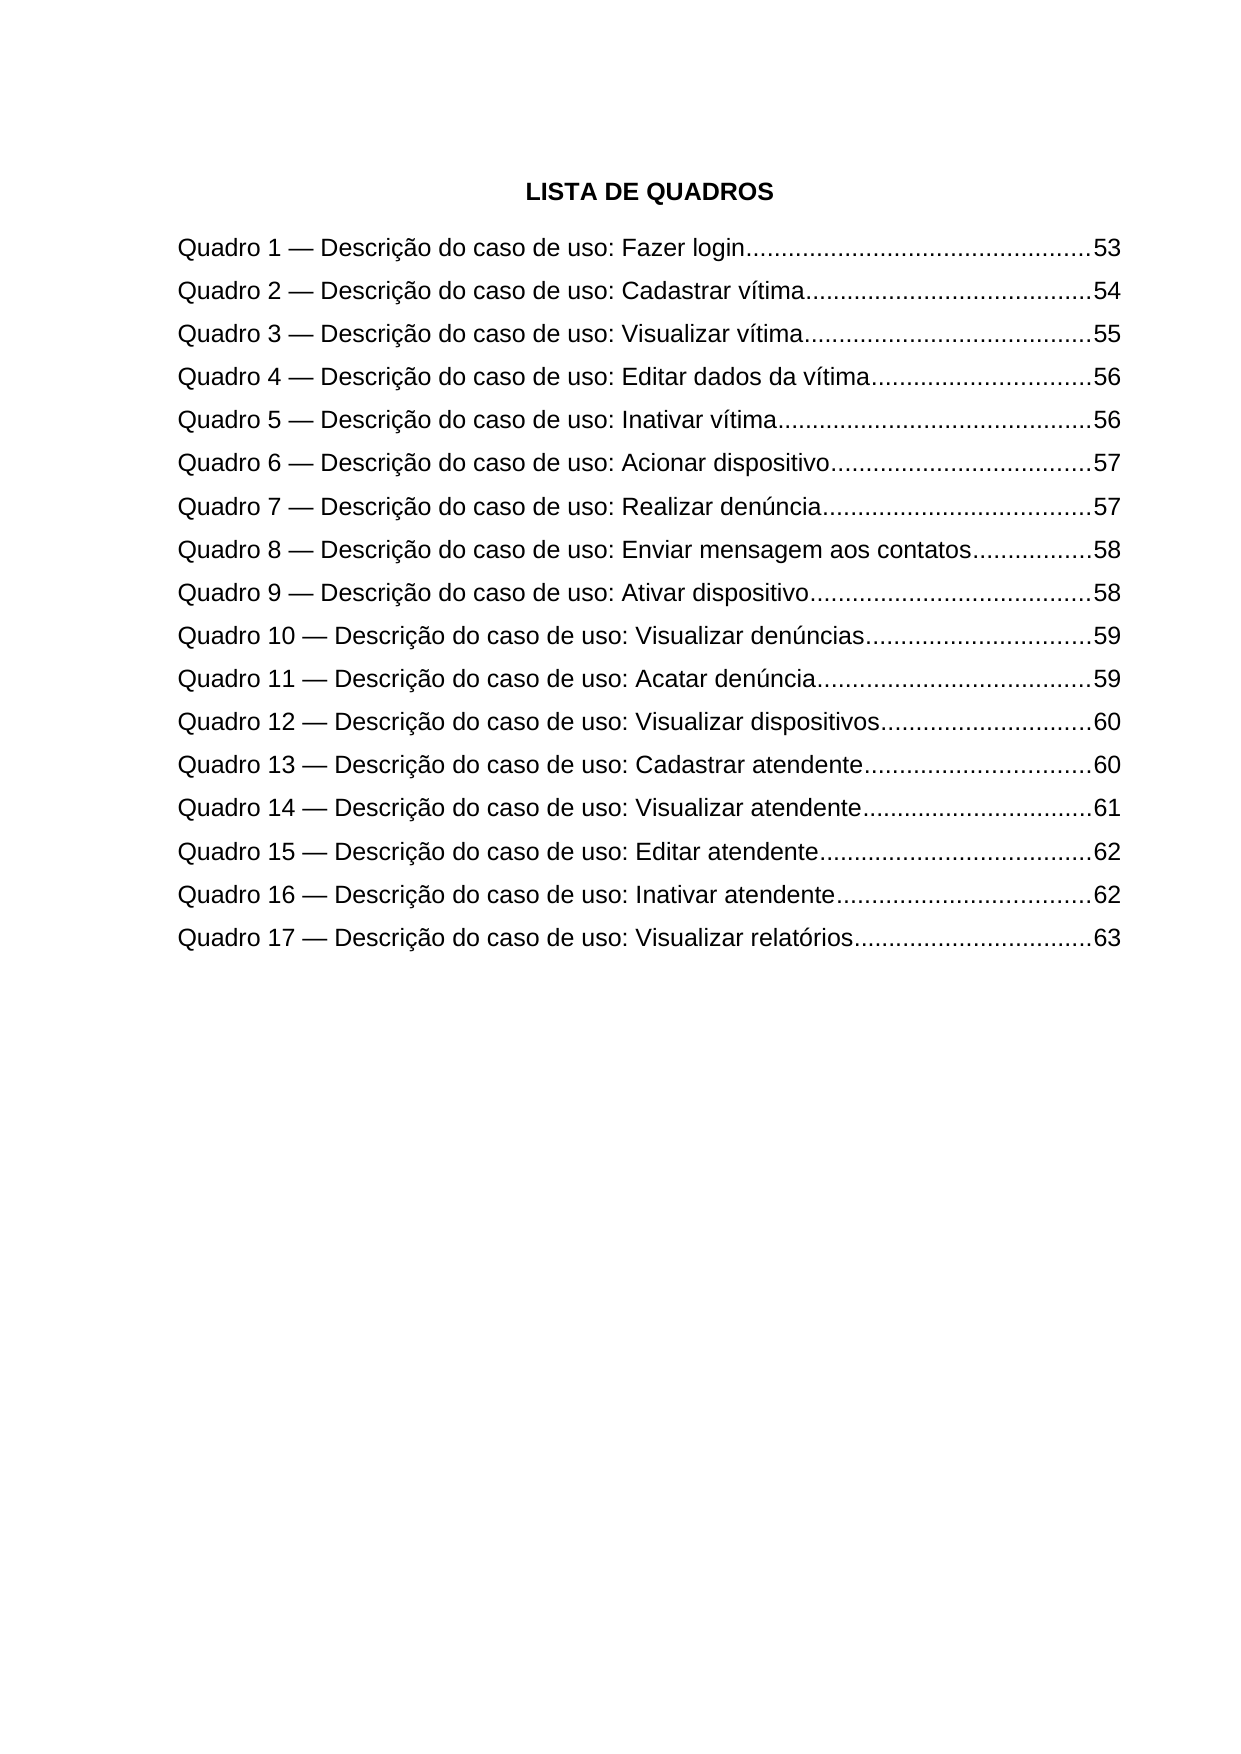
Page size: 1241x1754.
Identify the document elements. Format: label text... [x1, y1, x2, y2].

text Quadro 8 — Descrição do caso de uso: Enviar mensagem aos contatos 58 [177, 535, 1122, 563]
text Quadro 3 — Descrição do caso de uso: Visualizar vítima 55 [177, 319, 1122, 348]
text Quadro 13 — Descrição do caso de uso: Cadastrar atendente 60 [177, 750, 1122, 779]
text Quadro 14 — Descrição do caso de uso: Visualizar atendente 61 [177, 793, 1122, 822]
text Quadro 7 — Descrição do caso de uso: Realizar denúncia 57 [177, 492, 1122, 520]
text Quadro 1 — Descrição do caso de uso: Fazer login 53 [177, 233, 1122, 262]
text Quadro 2 — Descrição do caso de uso: Cadastrar vítima 54 [177, 276, 1122, 305]
text Quadro 11 — Descrição do caso de uso: Acatar denúncia 59 [177, 664, 1122, 693]
list Lista de quadros [177, 177, 1122, 206]
text Quadro 15 — Descrição do caso de uso: Editar atendente 62 [177, 837, 1122, 865]
text Quadro 5 — Descrição do caso de uso: Inativar vítima 56 [177, 405, 1122, 434]
text Quadro 6 — Descrição do caso de uso: Acionar dispositivo 57 [177, 448, 1122, 477]
text Quadro 16 — Descrição do caso de uso: Inativar atendente 62 [177, 880, 1122, 908]
text Quadro 12 — Descrição do caso de uso: Visualizar dispositivos 60 [177, 707, 1122, 736]
text Quadro 10 — Descrição do caso de uso: Visualizar denúncias 59 [177, 621, 1122, 650]
text Quadro 17 — Descrição do caso de uso: Visualizar relatórios 63 [177, 923, 1122, 952]
text Quadro 9 — Descrição do caso de uso: Ativar dispositivo 58 [177, 578, 1122, 607]
text Quadro 4 — Descrição do caso de uso: Editar dados da vítima 56 [177, 362, 1122, 391]
